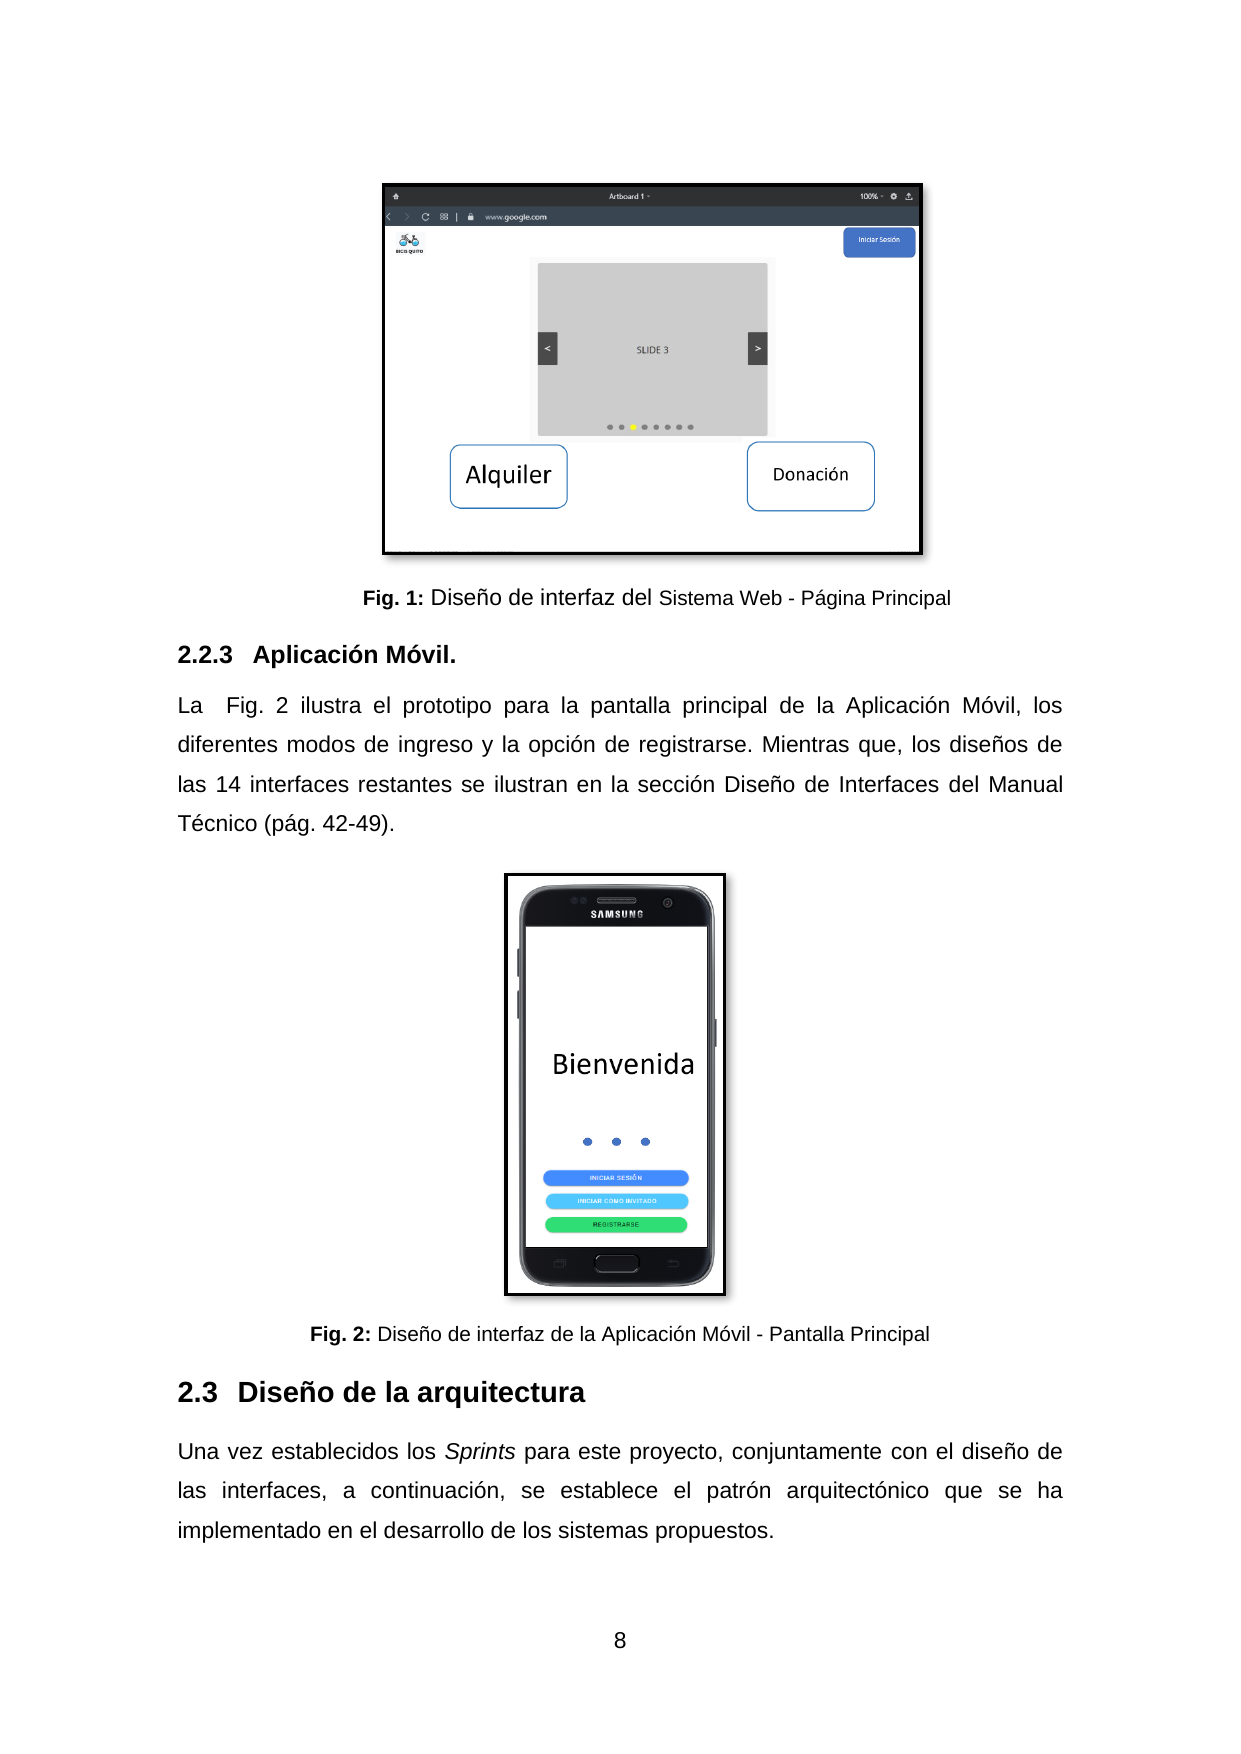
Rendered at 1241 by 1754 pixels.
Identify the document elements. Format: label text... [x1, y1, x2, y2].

text Una vez establecidos los Sprints para este proyecto, conjuntamente con el diseño de las interfaces, a continuación, se establece el patrón arquitectónico que se ha implementado en el desarrollo de los sistemas propuestos. [177, 1503, 1063, 1543]
subtitle Aplicación Móvil. [177, 640, 1063, 669]
text Fig. 2: Diseño de interfaz de la Aplicación Móvil - Pantalla Principal [177, 866, 1063, 1346]
text Una vez establecidos los Sprints para este proyecto, conjuntamente con el diseño de las interfaces, a continuación, se establece el patrón arquitectónico que se ha implementado en el desarrollo de los sistemas propuestos. [177, 1438, 1063, 1477]
picture [385, 187, 919, 552]
text La Fig. 2 ilustra el prototipo para la pantalla principal de la Aplicación Móvil, los diferentes modos de ingreso y la opción de registrarse. Mientras que, los diseños de las 14 interfaces restantes se ilustran en la sección Diseño de Interfaces del Manual Técnico (pág. 42-49). [177, 692, 1063, 837]
subtitle Diseño de la arquitectura [177, 1375, 1063, 1408]
picture [508, 876, 723, 1293]
